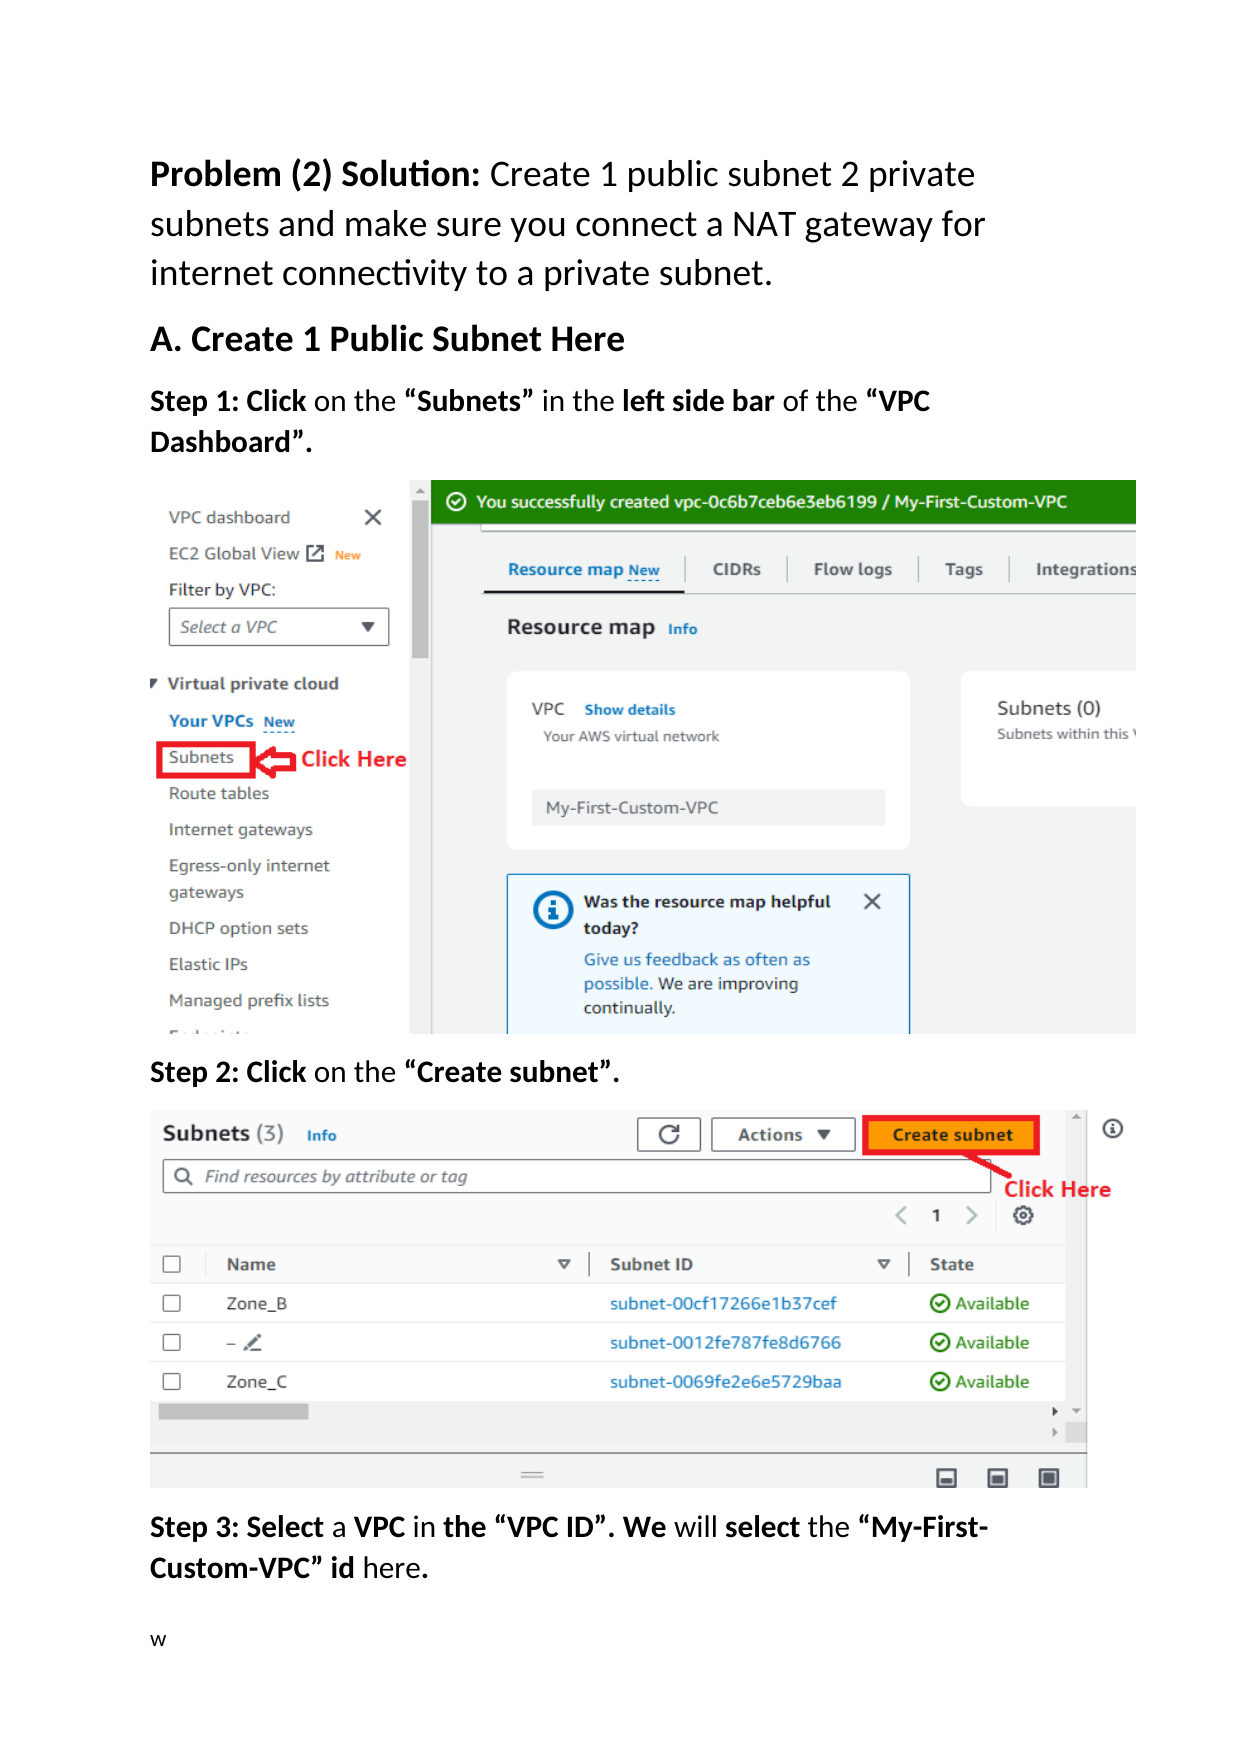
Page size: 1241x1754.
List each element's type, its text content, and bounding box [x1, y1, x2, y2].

text Step 1: Click on the “Subnets” in the left side bar of the “VPC Dashboard”. [150, 381, 1090, 461]
picture [150, 1110, 1136, 1488]
text Problem (2) Solution: Create 1 public subnet 2 private subnets and make sure you connect a NAT gateway for internet connectivity to a private subnet. [150, 150, 1090, 295]
picture [150, 480, 1136, 1034]
text Step 3: Select a VPC in the “VPC ID”. We will select the “My-First-Custom-VPC” id here. [150, 1507, 1090, 1586]
text Step 2: Click on the “Create subnet”. [150, 1052, 1090, 1090]
text A. Create 1 Public Subnet Here [150, 315, 1090, 361]
